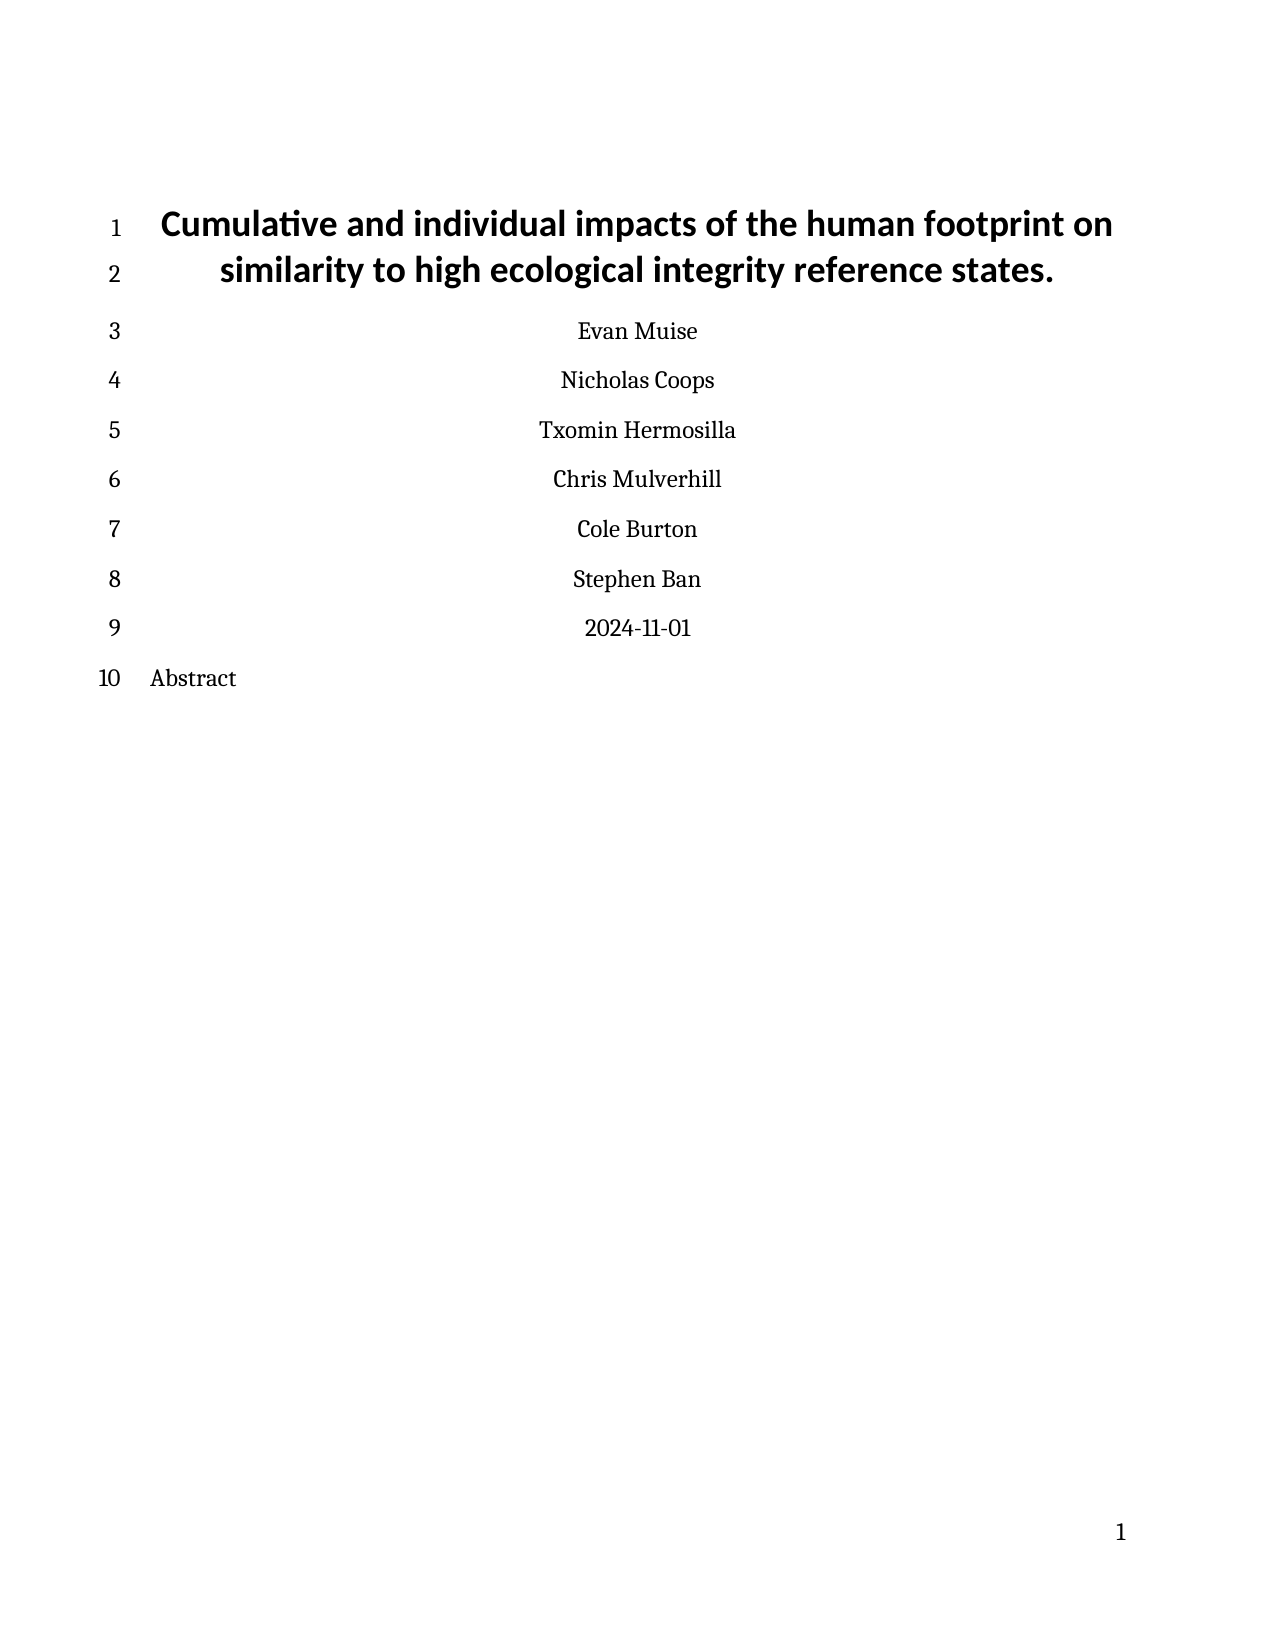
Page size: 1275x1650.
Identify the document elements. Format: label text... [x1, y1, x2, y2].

text Txomin Hermosilla [150, 416, 1125, 444]
text Nicholas Coops [150, 366, 1125, 395]
text Evan Muise [150, 317, 1125, 345]
text 2024-11-01 [150, 614, 1125, 643]
text Chris Mulverhill [150, 465, 1125, 494]
text Stephen Ban [150, 564, 1125, 593]
text Cole Burton [150, 515, 1125, 544]
title Cumulative and individual impacts of the human footprint on similarity to high ecological integrity reference states. [150, 200, 1125, 292]
